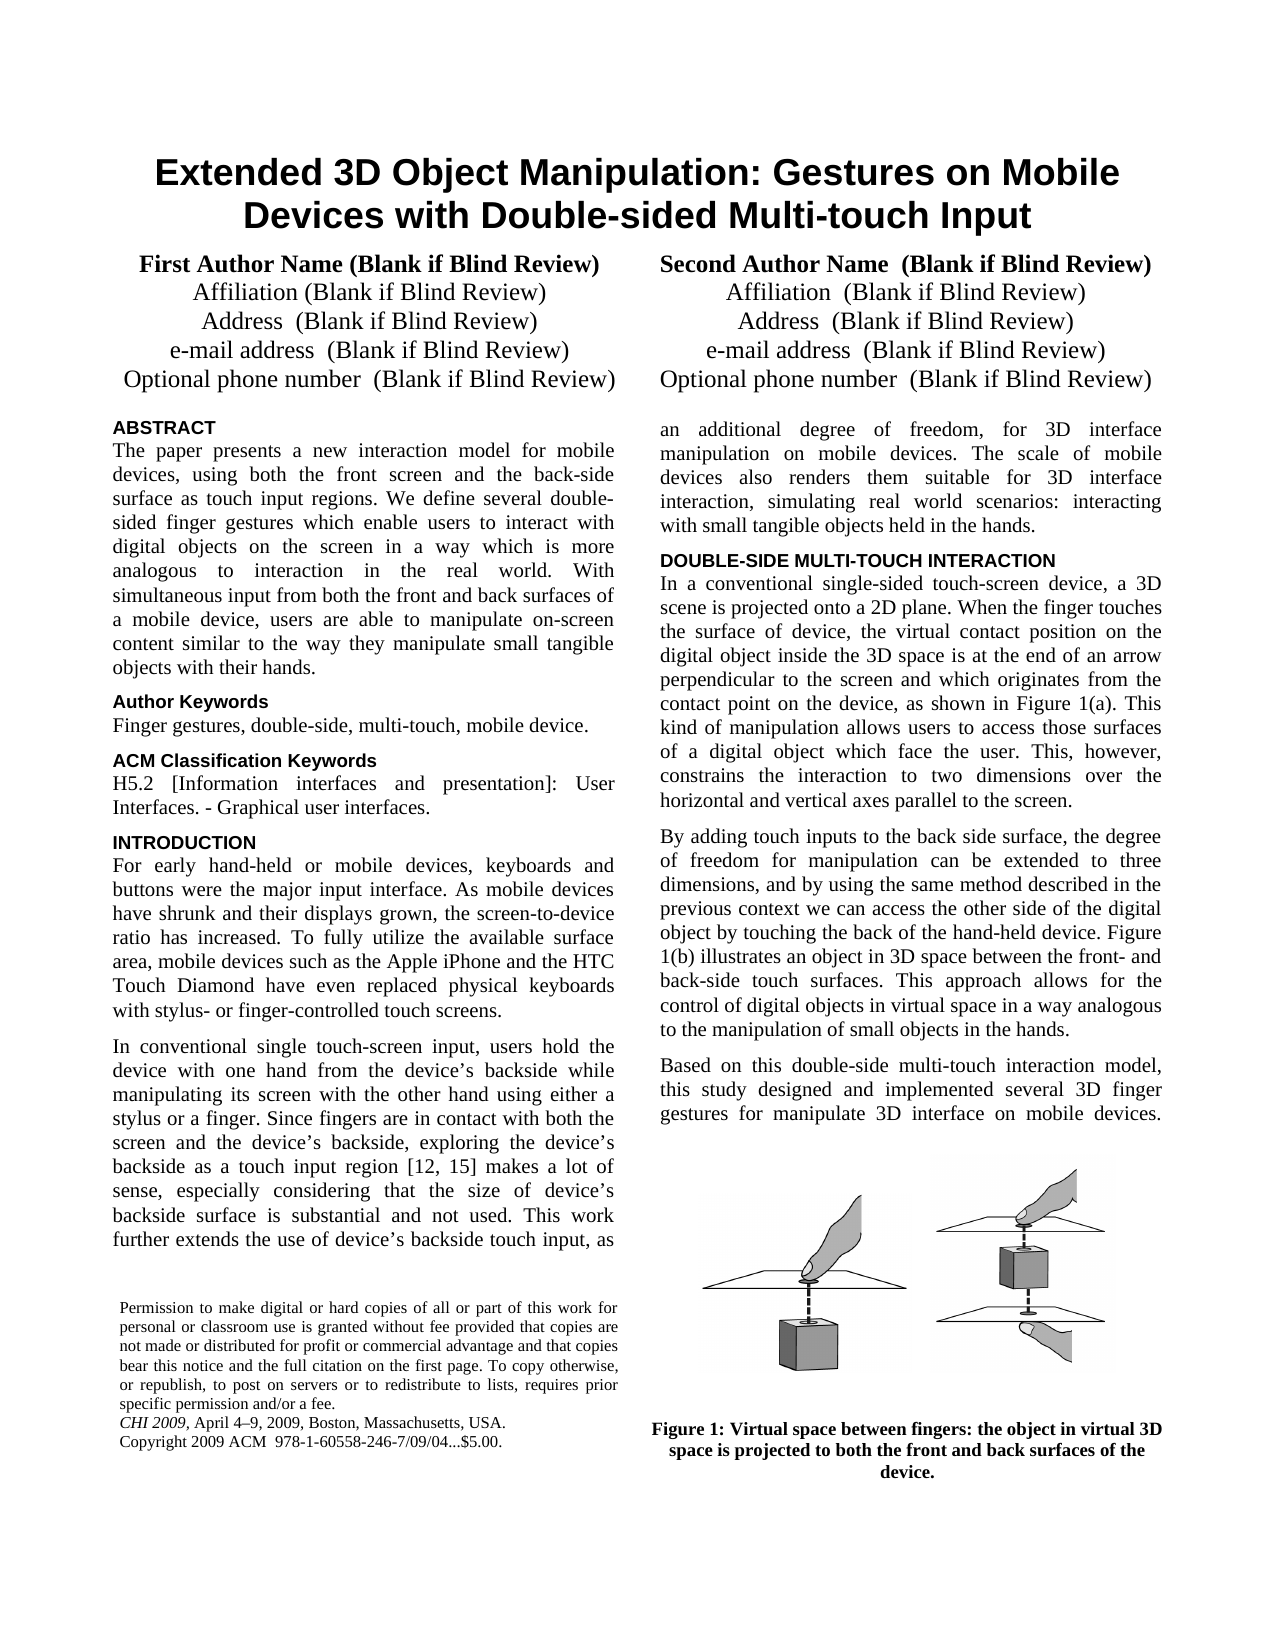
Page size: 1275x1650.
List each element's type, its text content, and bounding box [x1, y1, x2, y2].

text Based on this double-side multi-touch interaction model, this study designed and implemented several 3D finger gestures for manipulate 3D interface on mobile devices. Furthermore, this study explores empirically how well the double-sided multi-touch input interaction compares with existing single-sided multi-touch input interaction for users to manipulate 3D interface on mobile devices. [660, 1053, 1162, 1125]
title Extended 3D Object Manipulation: Gestures on Mobile Devices with Double-sided Multi-touch Input [112, 150, 1162, 236]
subtitle Double-side Multi-touch Interaction [660, 549, 1162, 571]
subtitle ACM Classification Keywords [112, 749, 615, 771]
text In conventional single touch-screen input, users hold the device with one hand from the device’s backside while manipulating its screen with the other hand using either a stylus or a finger. Since fingers are in contact with both the screen and the device’s backside, exploring the device’s backside as a touch input region [12, 15] makes a lot of sense, especially considering that the size of device’s backside surface is substantial and not used. This work further extends the use of device’s backside touch input, as an additional degree of freedom, for 3D interface manipulation on mobile devices. The scale of mobile devices also renders them suitable for 3D interface interaction, simulating real world scenarios: interacting with small tangible objects held in the hands. [112, 1034, 615, 1251]
picture [698, 1193, 912, 1373]
text The paper presents a new interaction model for mobile devices, using both the front screen and the back-side surface as touch input regions. We define several double-sided finger gestures which enable users to interact with digital objects on the screen in a way which is more analogous to interaction in the real world. With simultaneous input from both the front and back surfaces of a mobile device, users are able to manipulate on-screen content similar to the way they manipulate small tangible objects with their hands. [112, 438, 615, 679]
subtitle Author Keywords [112, 691, 615, 713]
subtitle INTRODUCTION [112, 832, 615, 853]
text For early hand-held or mobile devices, keyboards and buttons were the major input interface. As mobile devices have shrunk and their displays grown, the screen-to-device ratio has increased. To fully utilize the available surface area, mobile devices such as the Apple iPhone and the HTC Touch Diamond have even replaced physical keyboards with stylus- or finger-controlled touch screens. [112, 853, 615, 1022]
text In a conventional single-sided touch-screen device, a 3D scene is projected onto a 2D plane. When the finger touches the surface of device, the virtual contact position on the digital object inside the 3D space is at the end of an arrow perpendicular to the screen and which originates from the contact point on the device, as shown in Figure 1(a). This kind of manipulation allows users to access those surfaces of a digital object which face the user. This, however, constrains the interaction to two dimensions over the horizontal and vertical axes parallel to the screen. [660, 571, 1162, 812]
text Figure 1: Virtual space between fingers: the object in virtual 3D space is projected to both the front and back surfaces of the device. [651, 1418, 1163, 1482]
text In conventional single touch-screen input, users hold the device with one hand from the device’s backside while manipulating its screen with the other hand using either a stylus or a finger. Since fingers are in contact with both the screen and the device’s backside, exploring the device’s backside as a touch input region [12, 15] makes a lot of sense, especially considering that the size of device’s backside surface is substantial and not used. This work further extends the use of device’s backside touch input, as an additional degree of freedom, for 3D interface manipulation on mobile devices. The scale of mobile devices also renders them suitable for 3D interface interaction, simulating real world scenarios: interacting with small tangible objects held in the hands. [660, 417, 1162, 537]
text By adding touch inputs to the back side surface, the degree of freedom for manipulation can be extended to three dimensions, and by using the same method described in the previous context we can access the other side of the digital object by touching the back of the hand-held device. Figure 1(b) illustrates an object in 3D space between the front- and back-side touch surfaces. This approach allows for the control of digital objects in virtual space in a way analogous to the manipulation of small objects in the hands. [660, 824, 1162, 1041]
table_header Second Author Name (Blank if Blind Review) Affiliation (Blank if Blind Review) Address (Blank if Blind Review) e-mail address (Blank if Blind Review) Optional phone number (Blank if Blind Review) [638, 249, 1174, 392]
subtitle ABSTRACT [112, 417, 615, 438]
text H5.2 [Information interfaces and presentation]: User Interfaces. - Graphical user interfaces. [112, 771, 615, 819]
table_header First Author Name (Blank if Blind Review) Affiliation (Blank if Blind Review) Address (Blank if Blind Review) e-mail address (Blank if Blind Review) Optional phone number (Blank if Blind Review) [101, 249, 637, 392]
text Finger gestures, double-side, multi-touch, mobile device. [112, 713, 615, 737]
picture [930, 1154, 1116, 1373]
